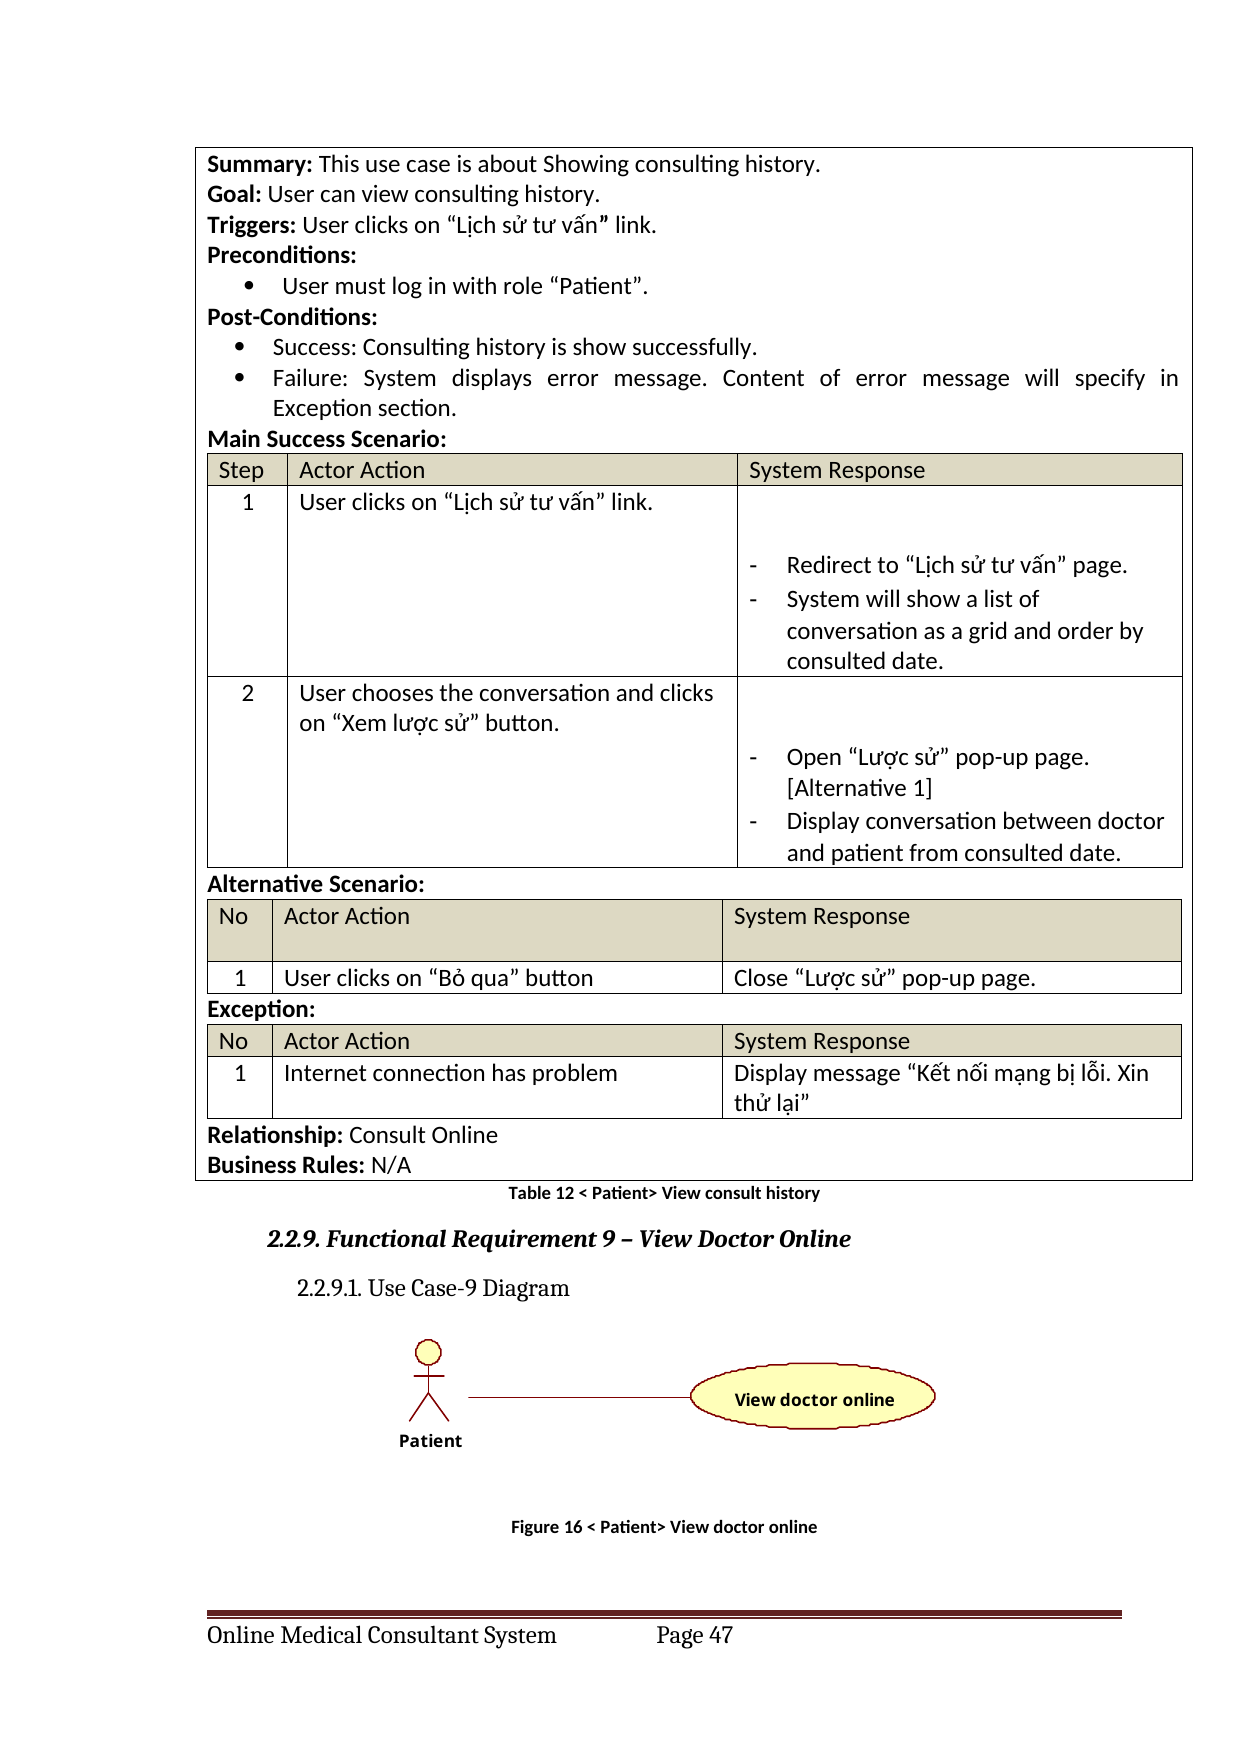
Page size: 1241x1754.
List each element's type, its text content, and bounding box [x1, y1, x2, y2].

text Table 12 < Patient> View consult history [207, 1181, 1122, 1204]
text Figure 16 < Patient> View doctor online [207, 1515, 1122, 1538]
subtitle Functional Requirement 9 – View Doctor Online [267, 1224, 1122, 1253]
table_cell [196, 148, 1192, 1180]
subtitle Use Case-9 Diagram [282, 1274, 1122, 1303]
